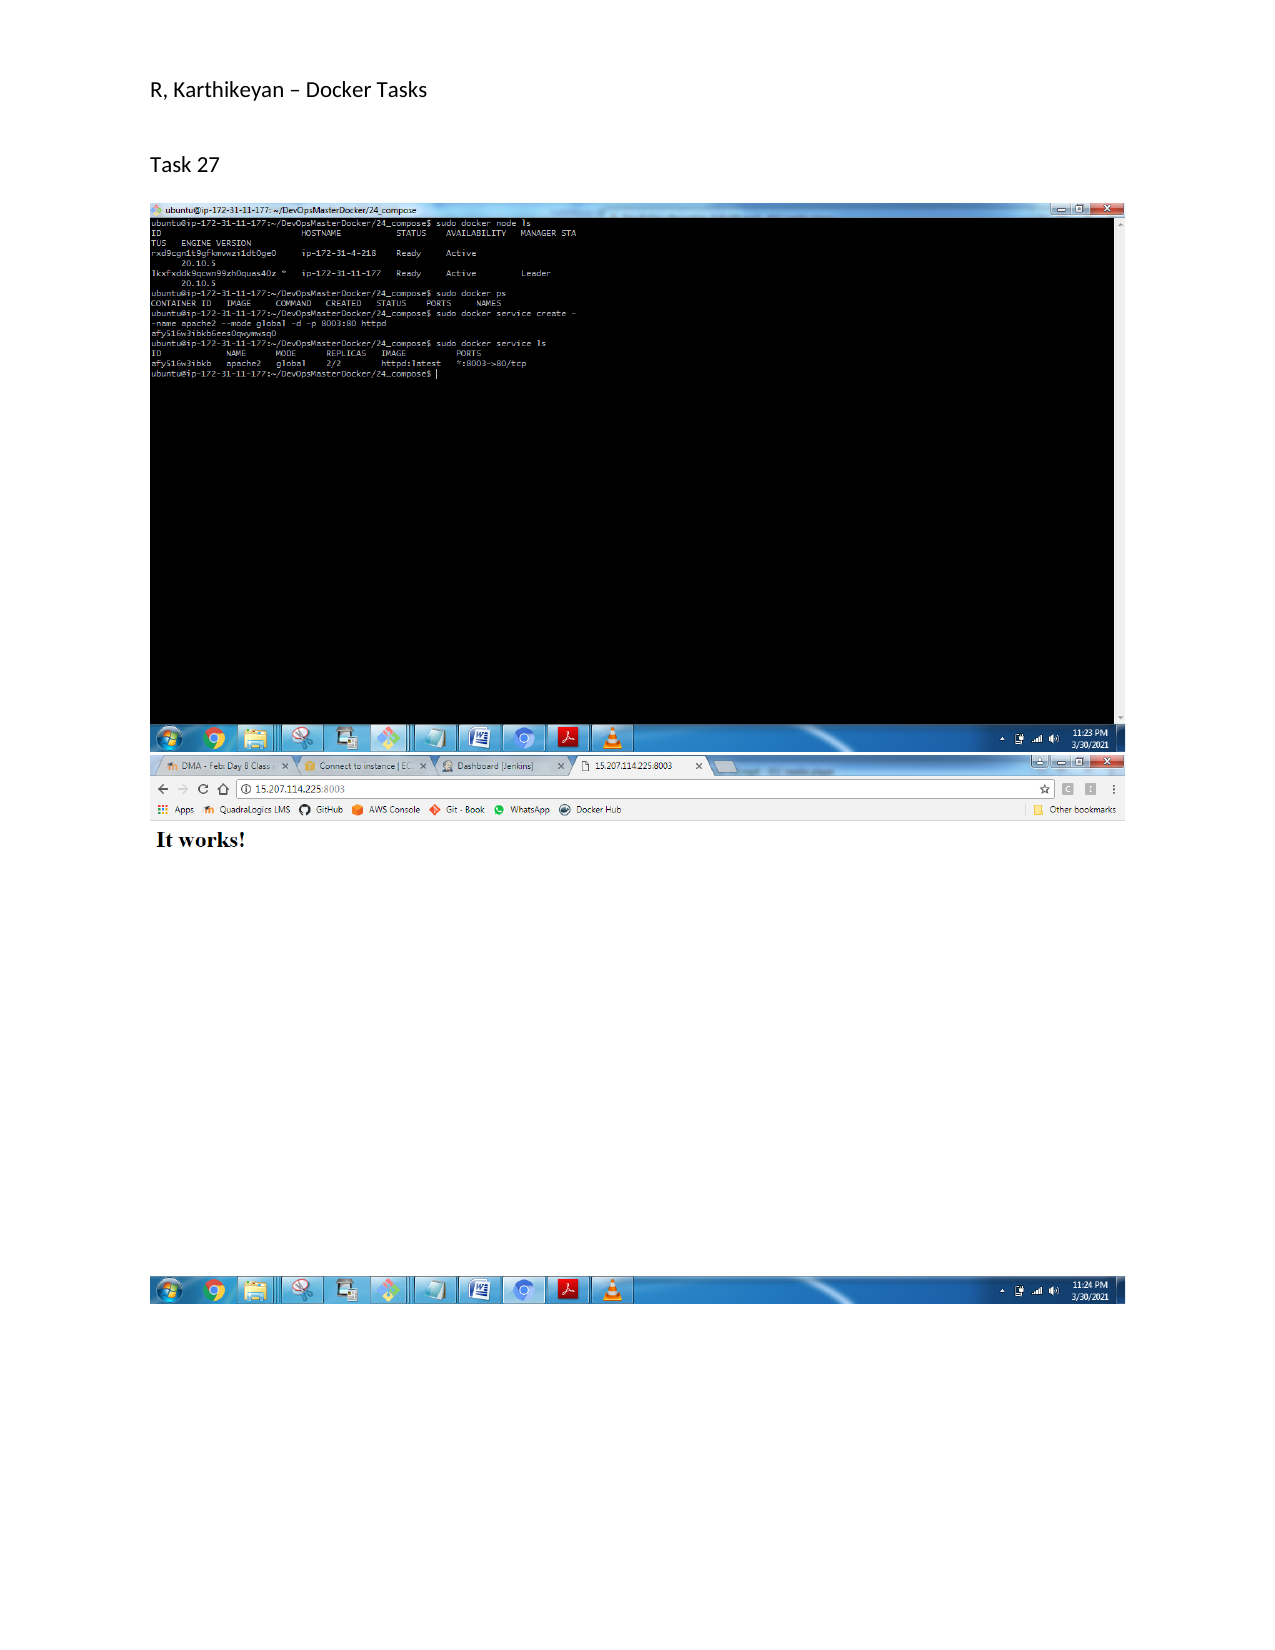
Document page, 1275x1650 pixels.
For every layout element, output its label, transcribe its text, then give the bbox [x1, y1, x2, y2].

picture [150, 203, 1125, 752]
picture [150, 755, 1125, 1304]
text Task 27 [150, 150, 1125, 178]
